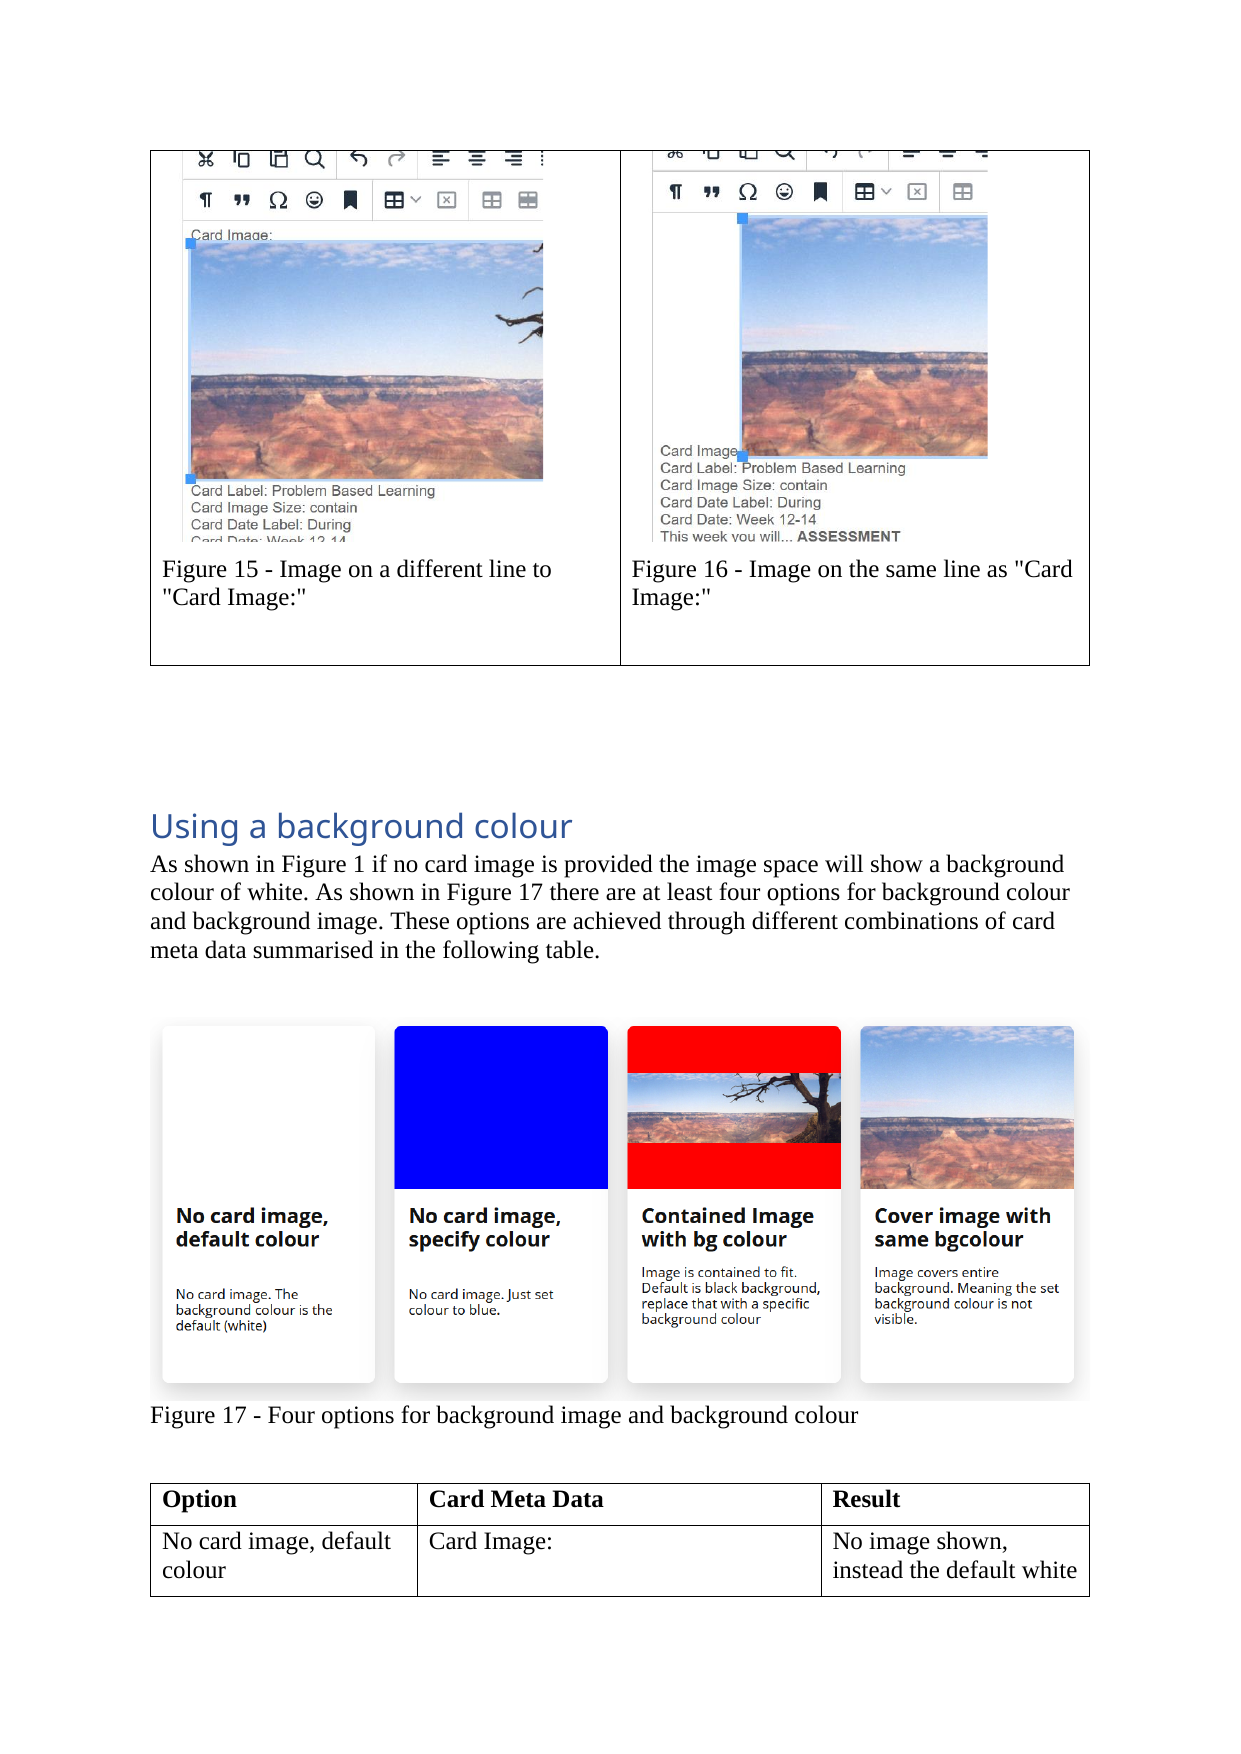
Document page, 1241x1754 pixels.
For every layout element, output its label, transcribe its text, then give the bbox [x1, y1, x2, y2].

table_header Figure 16 - Image on the same line as "Card Image:" [621, 151, 1089, 665]
text As shown in Figure 1 if no card image is provided the image space will show a background colour of white. As shown in Figure 17 there are at least four options for background colour and background image. These options are achieved through different combinations of card meta data summarised in the following table. [150, 849, 1090, 964]
picture [631, 151, 988, 542]
table_header Option [151, 1484, 417, 1525]
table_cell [822, 1526, 1089, 1596]
table_header Result [822, 1484, 1089, 1525]
table_header Card Meta Data [418, 1484, 821, 1525]
text Figure 17 - Four options for background image and background colour [150, 1401, 1090, 1429]
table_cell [151, 1526, 417, 1596]
subtitle Using a background colour [150, 803, 1090, 849]
picture [161, 151, 544, 542]
picture [150, 1017, 1091, 1401]
table_cell Card Image: [418, 1526, 821, 1596]
table_header Figure 15 - Image on a different line to "Card Image:" [151, 151, 620, 665]
